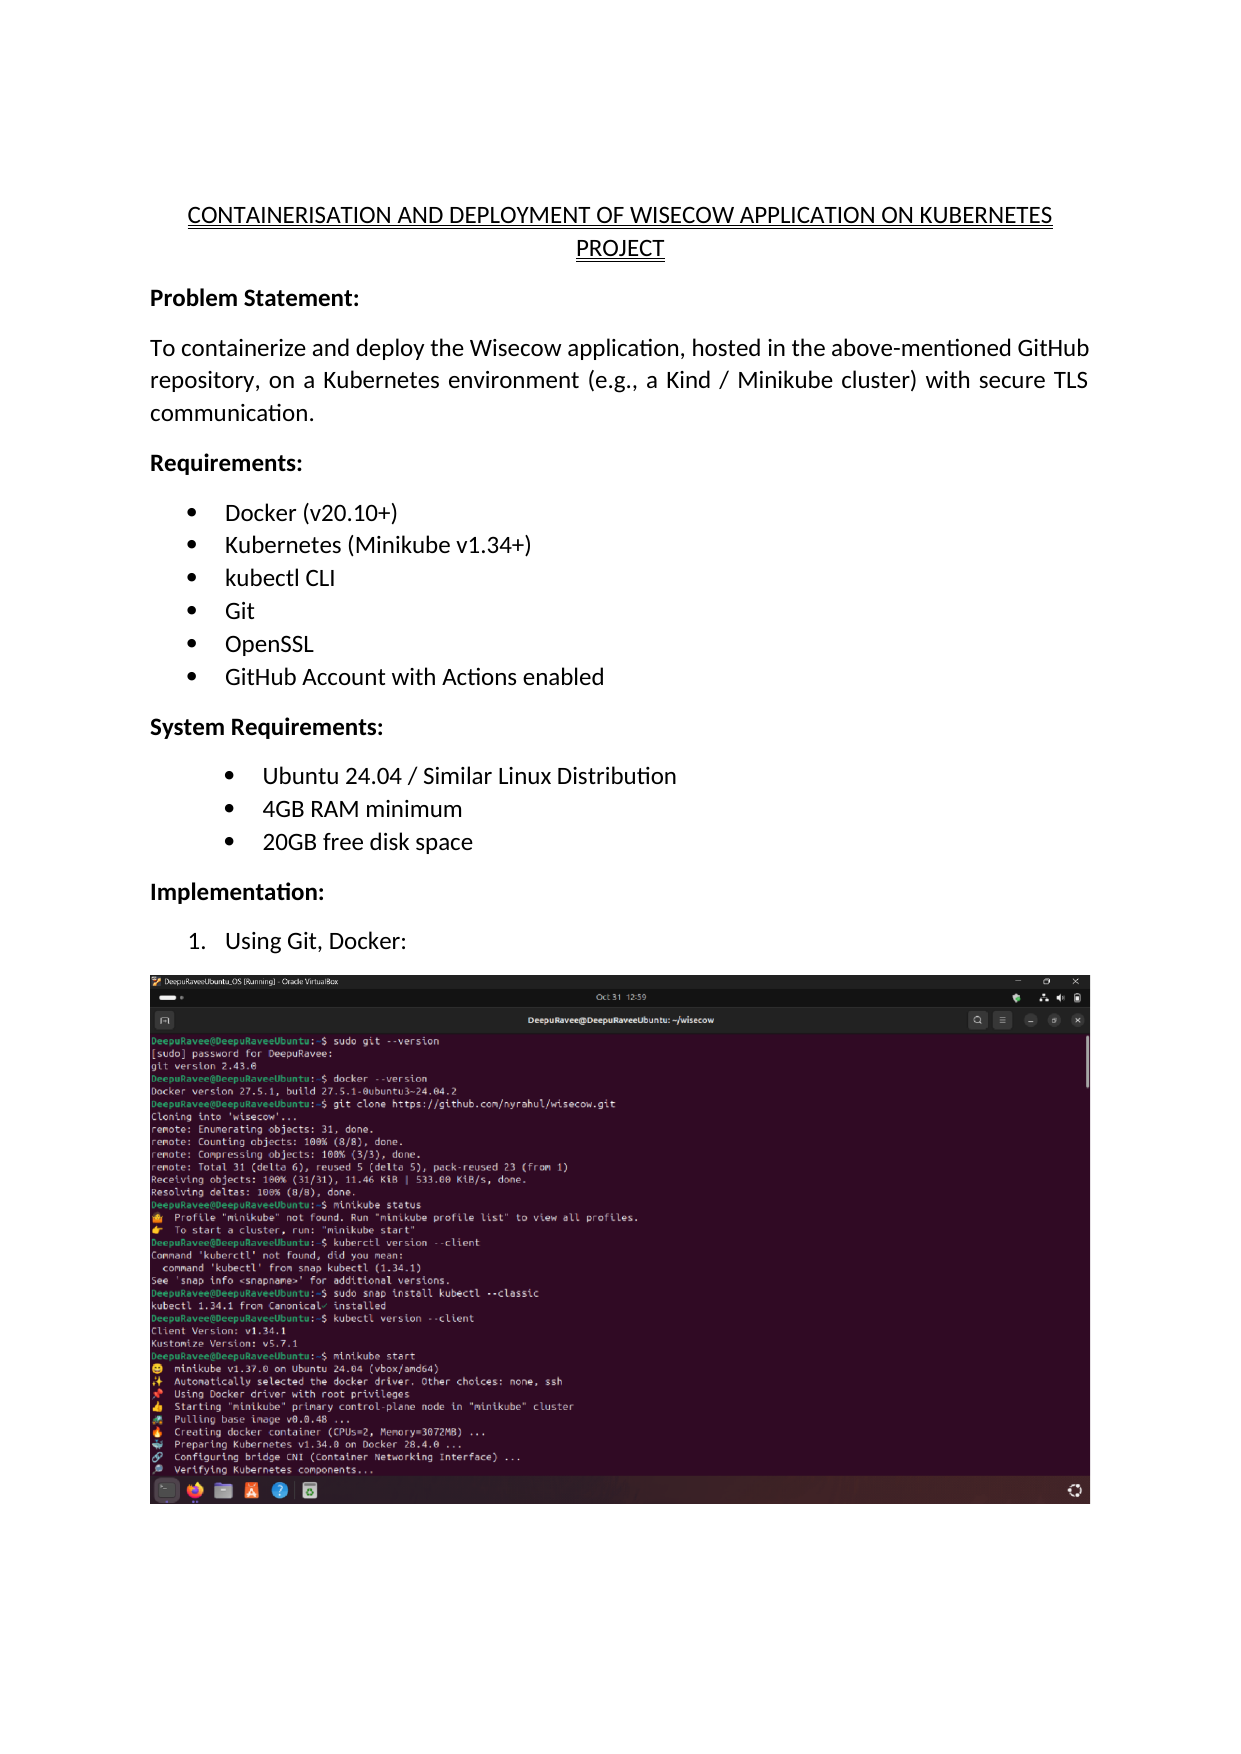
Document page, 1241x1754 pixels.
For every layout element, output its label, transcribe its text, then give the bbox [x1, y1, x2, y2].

list Using Git, Docker: [187, 925, 1090, 956]
text System Requirements: [150, 711, 1090, 741]
list Git [187, 595, 1090, 626]
text CONTAINERISATION AND DEPLOYMENT OF WISECOW APPLICATION ON KUBERNETES PROJECT [150, 199, 1090, 263]
list 4GB RAM minimum [225, 793, 1090, 824]
list kubectl CLI [187, 562, 1090, 593]
list GitHub Account with Actions enabled [187, 661, 1090, 692]
list Docker (v20.10+) [187, 497, 1090, 527]
picture [150, 975, 1091, 1504]
list Kubernetes (Minikube v1.34+) [187, 529, 1090, 560]
list Ubuntu 24.04 / Similar Linux Distribution [225, 760, 1090, 791]
text Problem Statement: [150, 282, 1090, 313]
text Requirements: [150, 447, 1090, 478]
text Implementation: [150, 876, 1090, 906]
text To containerize and deploy the Wisecow application, hosted in the above-mentioned GitHub repository, on a Kubernetes environment (e.g., a Kind / Minikube cluster) with secure TLS communication. [150, 332, 1090, 428]
list 20GB free disk space [225, 826, 1090, 857]
list OpenSSL [187, 628, 1090, 659]
